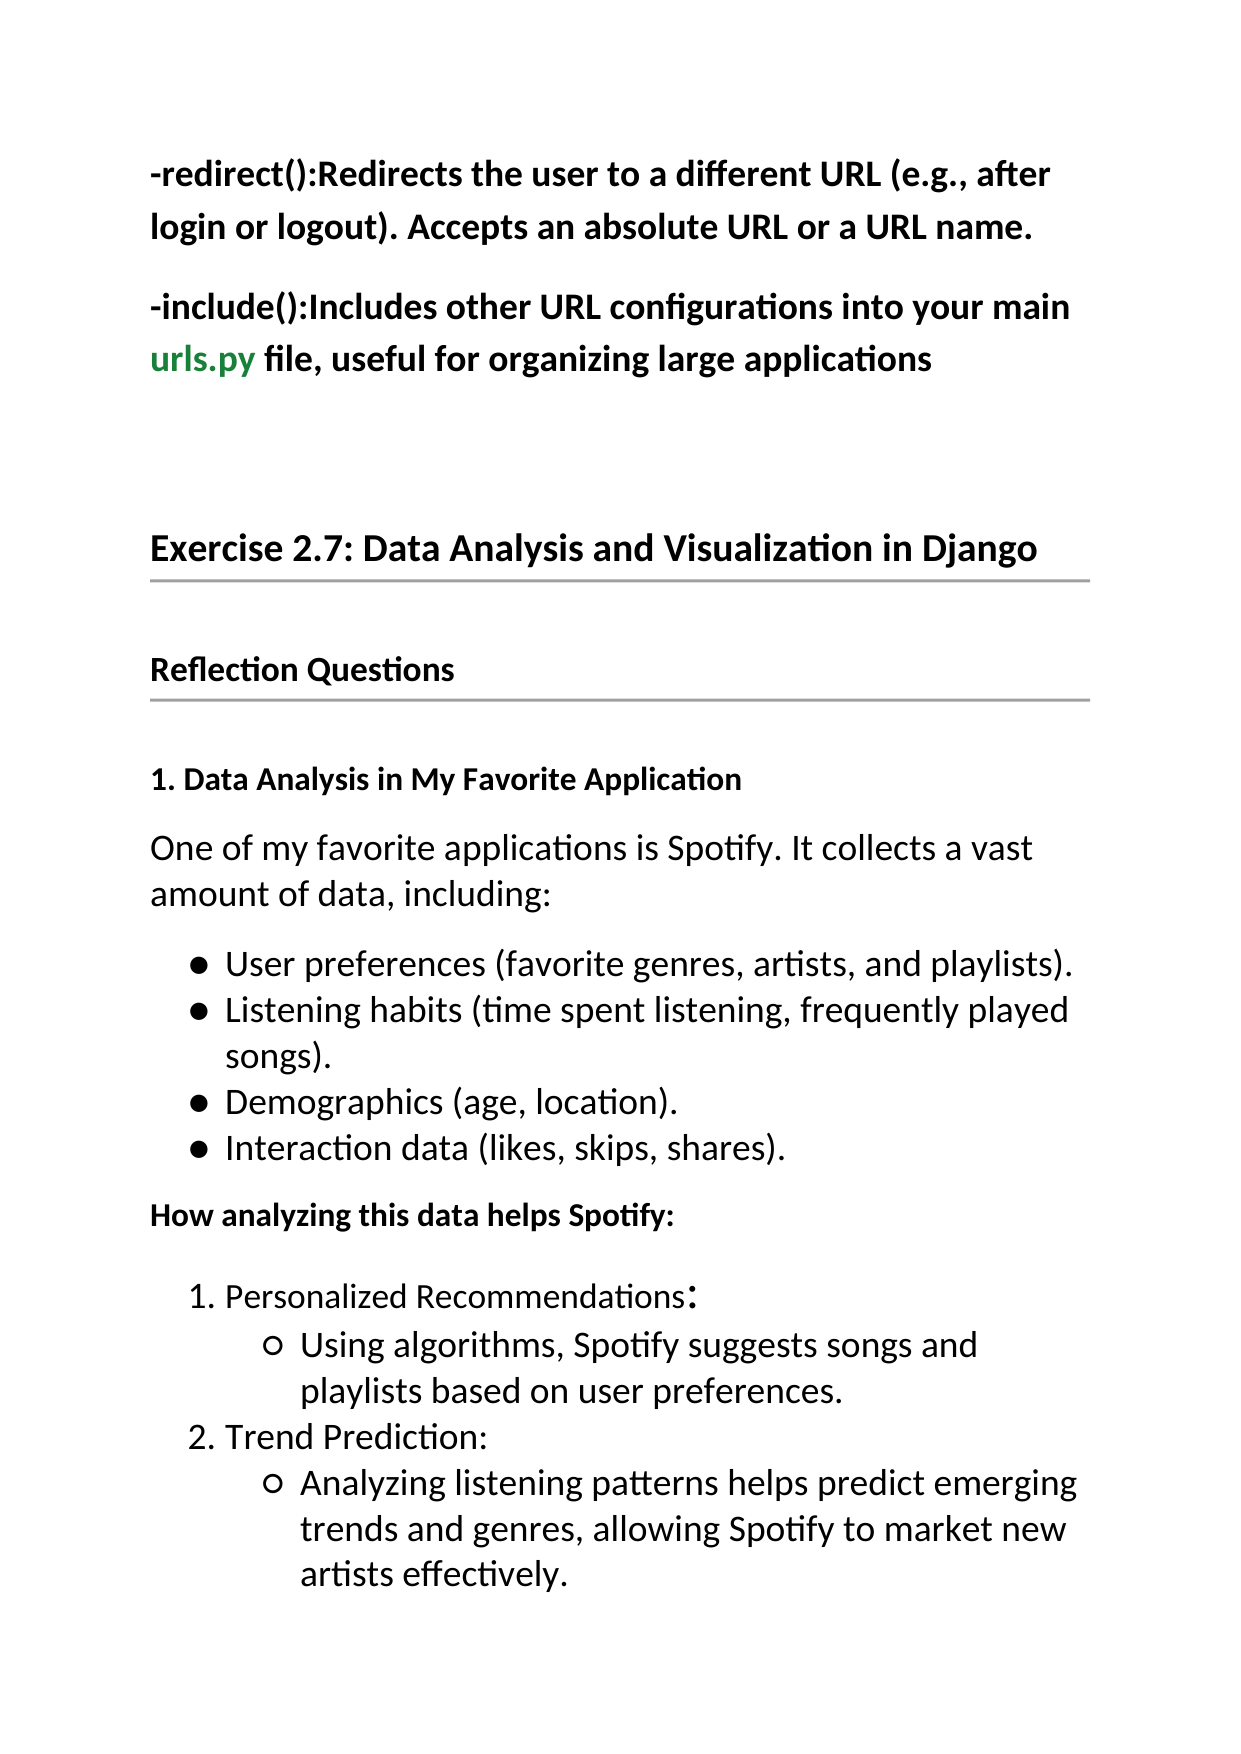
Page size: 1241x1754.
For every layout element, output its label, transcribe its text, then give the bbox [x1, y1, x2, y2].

list Listening habits (time spent listening, frequently played songs). [187, 986, 1090, 1078]
list User preferences (favorite genres, artists, and playlists). [187, 940, 1090, 986]
list Using algorithms, Spotify suggests songs and playlists based on user preferences. [262, 1321, 1090, 1413]
text One of my favorite applications is Spotify. It collects a vast amount of data, including: [150, 824, 1090, 915]
list Demographics (age, location). [187, 1078, 1090, 1124]
text -include():Includes other URL configurations into your main urls.py file, useful for organizing large applications [150, 283, 1090, 381]
list Interaction data (likes, skips, shares). [187, 1124, 1090, 1169]
subtitle Reflection Questions [150, 647, 1090, 690]
list Personalized Recommendations: [187, 1260, 1090, 1321]
subtitle 1. Data Analysis in My Favorite Application [150, 758, 1090, 799]
subtitle Exercise 2.7: Data Analysis and Visualization in Django [150, 523, 1090, 571]
list Trend Prediction: [187, 1413, 1090, 1459]
subtitle How analyzing this data helps Spotify: [150, 1194, 1090, 1235]
list Analyzing listening patterns helps predict emerging trends and genres, allowing Spotify to market new artists effectively. [262, 1459, 1090, 1596]
text -redirect():Redirects the user to a different URL (e.g., after login or logout). Accepts an absolute URL or a URL name. [150, 150, 1090, 279]
